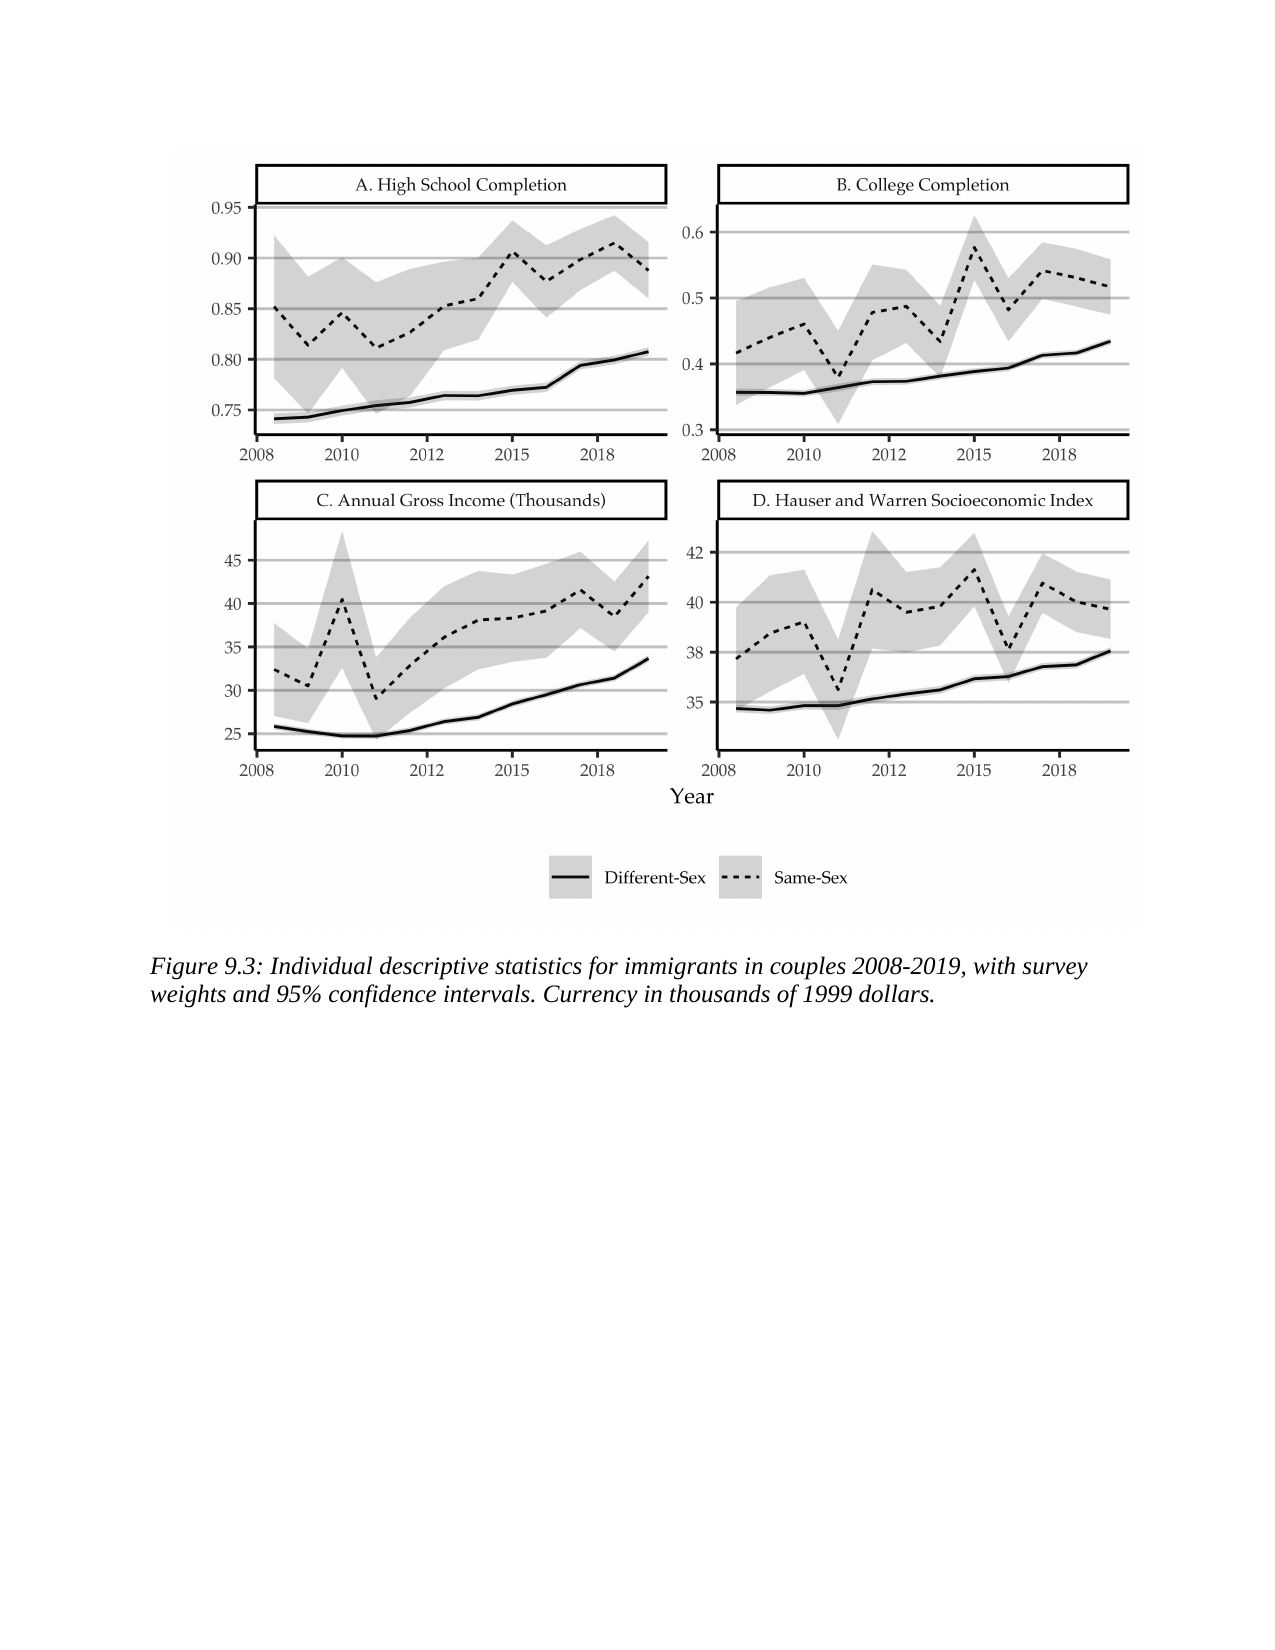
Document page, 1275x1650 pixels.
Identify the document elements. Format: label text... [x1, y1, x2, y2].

picture [168, 150, 1144, 930]
text Figure 9.3: Individual descriptive statistics for immigrants in couples 2008-2019, with survey weights and 95% confidence intervals. Currency in thousands of 1999 dollars. [150, 951, 1125, 1008]
